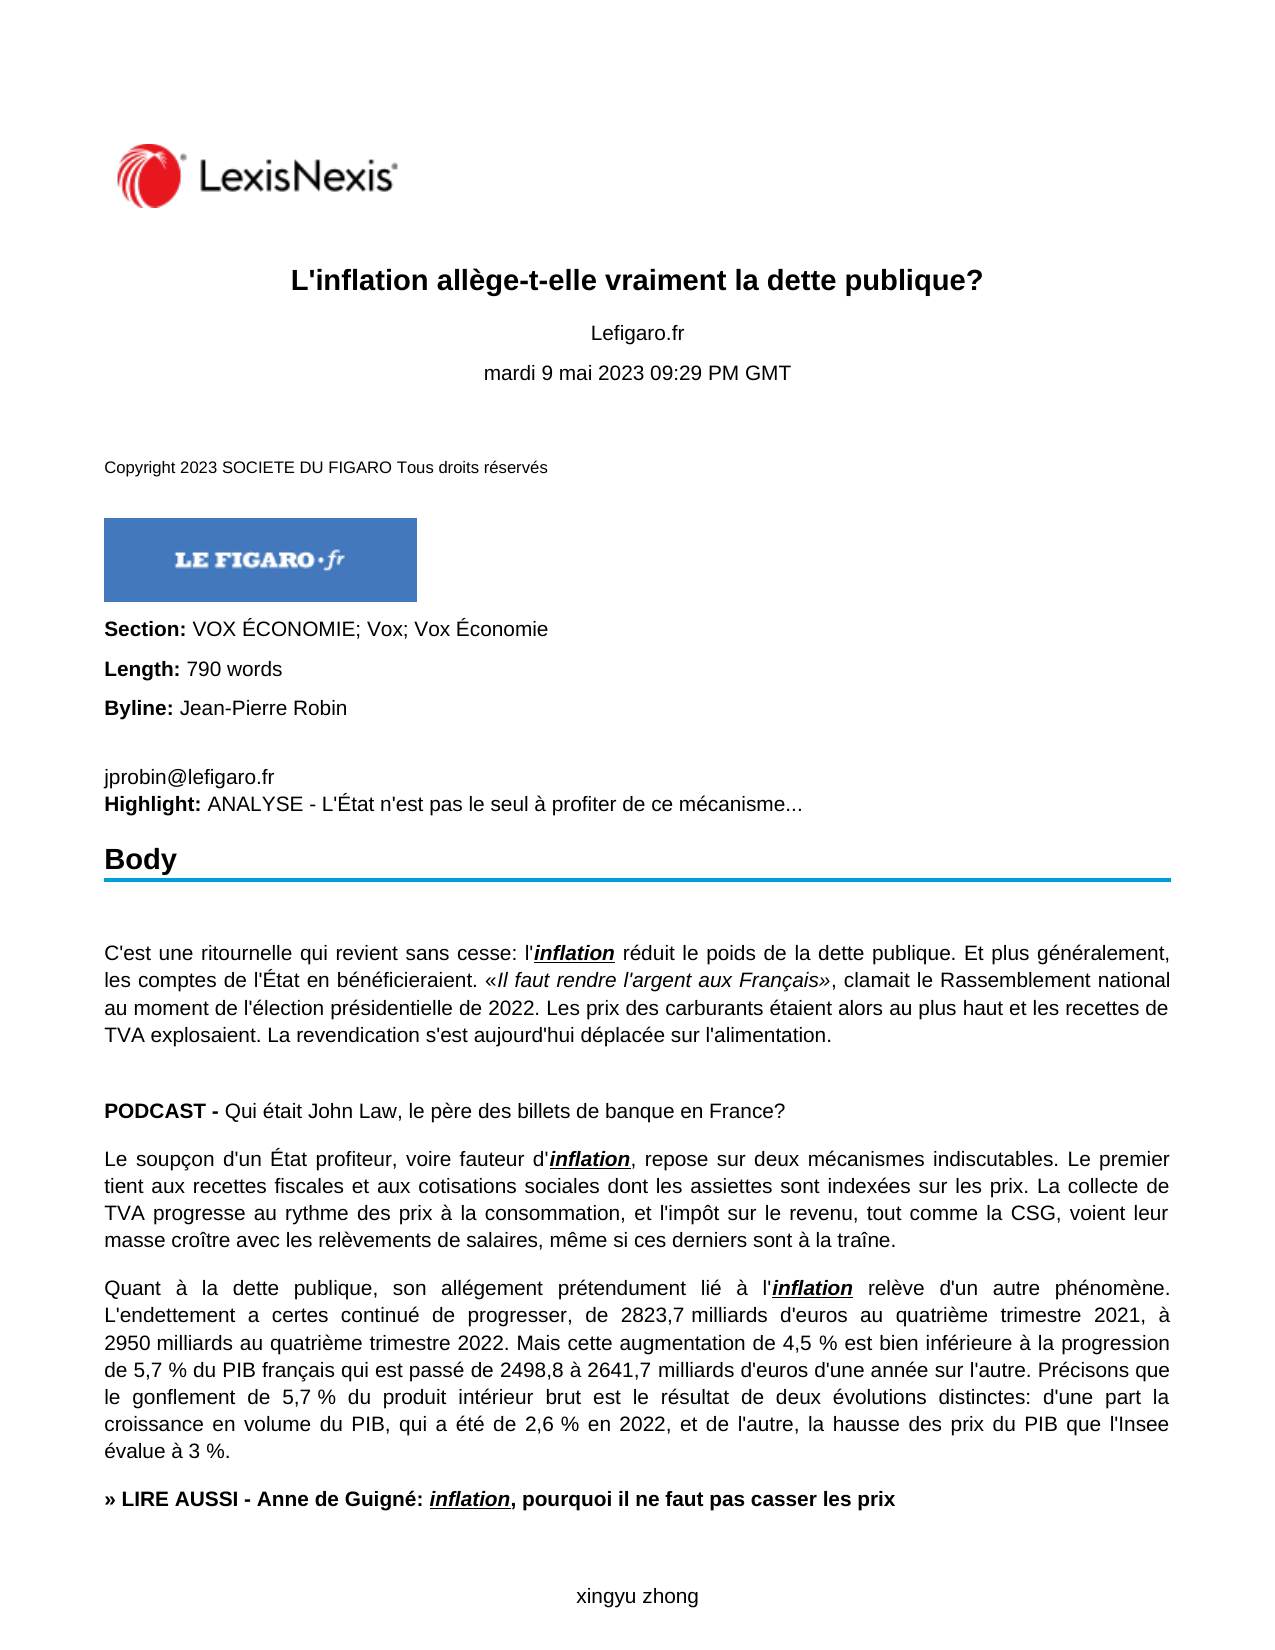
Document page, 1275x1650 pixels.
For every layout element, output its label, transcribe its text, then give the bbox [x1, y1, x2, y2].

text L'inflation allège-t-elle vraiment la dette publique? [104, 261, 1171, 297]
text Section: VOX ÉCONOMIE; Vox; Vox Économie [104, 614, 1171, 641]
text Le soupçon d'un État profiteur, voire fauteur d'inflation, repose sur deux mécanismes indiscutables. Le premier tient aux recettes fiscales et aux cotisations sociales dont les assiettes sont indexées sur les prix. La collecte de TVA progresse au rythme des prix à la consommation, et l'impôt sur le revenu, tout comme la CSG, voient leur masse croître avec les relèvements de salaires, même si ces derniers sont à la traîne. [104, 1144, 1171, 1252]
text » LIRE AUSSI - Anne de Guigné: inflation, pourquoi il ne faut pas casser les prix [104, 1483, 1171, 1511]
text C'est une ritournelle qui revient sans cesse: l'inflation réduit le poids de la dette publique. Et plus généralement, les comptes de l'État en bénéficieraient. «Il faut rendre l'argent aux Français», clamait le Rassemblement national au moment de l'élection présidentielle de 2022. Les prix des carburants étaient alors au plus haut et les recettes de TVA explosaient. La revendication s'est aujourd'hui déplacée sur l'alimentation. [104, 938, 1171, 1046]
text Quant à la dette publique, son allégement prétendument lié à l'inflation relève d'un autre phénomène. L'endettement a certes continué de progresser, de 2823,7 milliards d'euros au quatrième trimestre 2021, à 2950 milliards au quatrième trimestre 2022. Mais cette augmentation de 4,5 % est bien inférieure à la progression de 5,7 % du PIB français qui est passé de 2498,8 à 2641,7 milliards d'euros d'une année sur l'autre. Précisons que le gonflement de 5,7 % du produit intérieur brut est le résultat de deux évolutions distinctes: d'une part la croissance en volume du PIB, qui a été de 2,6 % en 2022, et de l'autre, la hausse des prix du PIB que l'Insee évalue à 3 %. [104, 1273, 1171, 1463]
text Lefigaro.fr [104, 318, 1171, 345]
text PODCAST - Qui était John Law, le père des billets de banque en France? [104, 1096, 1171, 1123]
picture [104, 144, 412, 208]
text Body [104, 841, 1171, 876]
text mardi 9 mai 2023 09:29 PM GMT [104, 357, 1171, 384]
text Copyright 2023 SOCIETE DU FIGARO Tous droits réservés [104, 426, 1171, 477]
picture [104, 518, 417, 602]
text jprobin@lefigaro.fr [104, 733, 1171, 788]
text Highlight: ANALYSE - L'État n'est pas le seul à profiter de ce mécanisme... [104, 788, 1171, 816]
text Length: 790 words [104, 653, 1171, 681]
text Byline: Jean-Pierre Robin [104, 693, 1171, 720]
